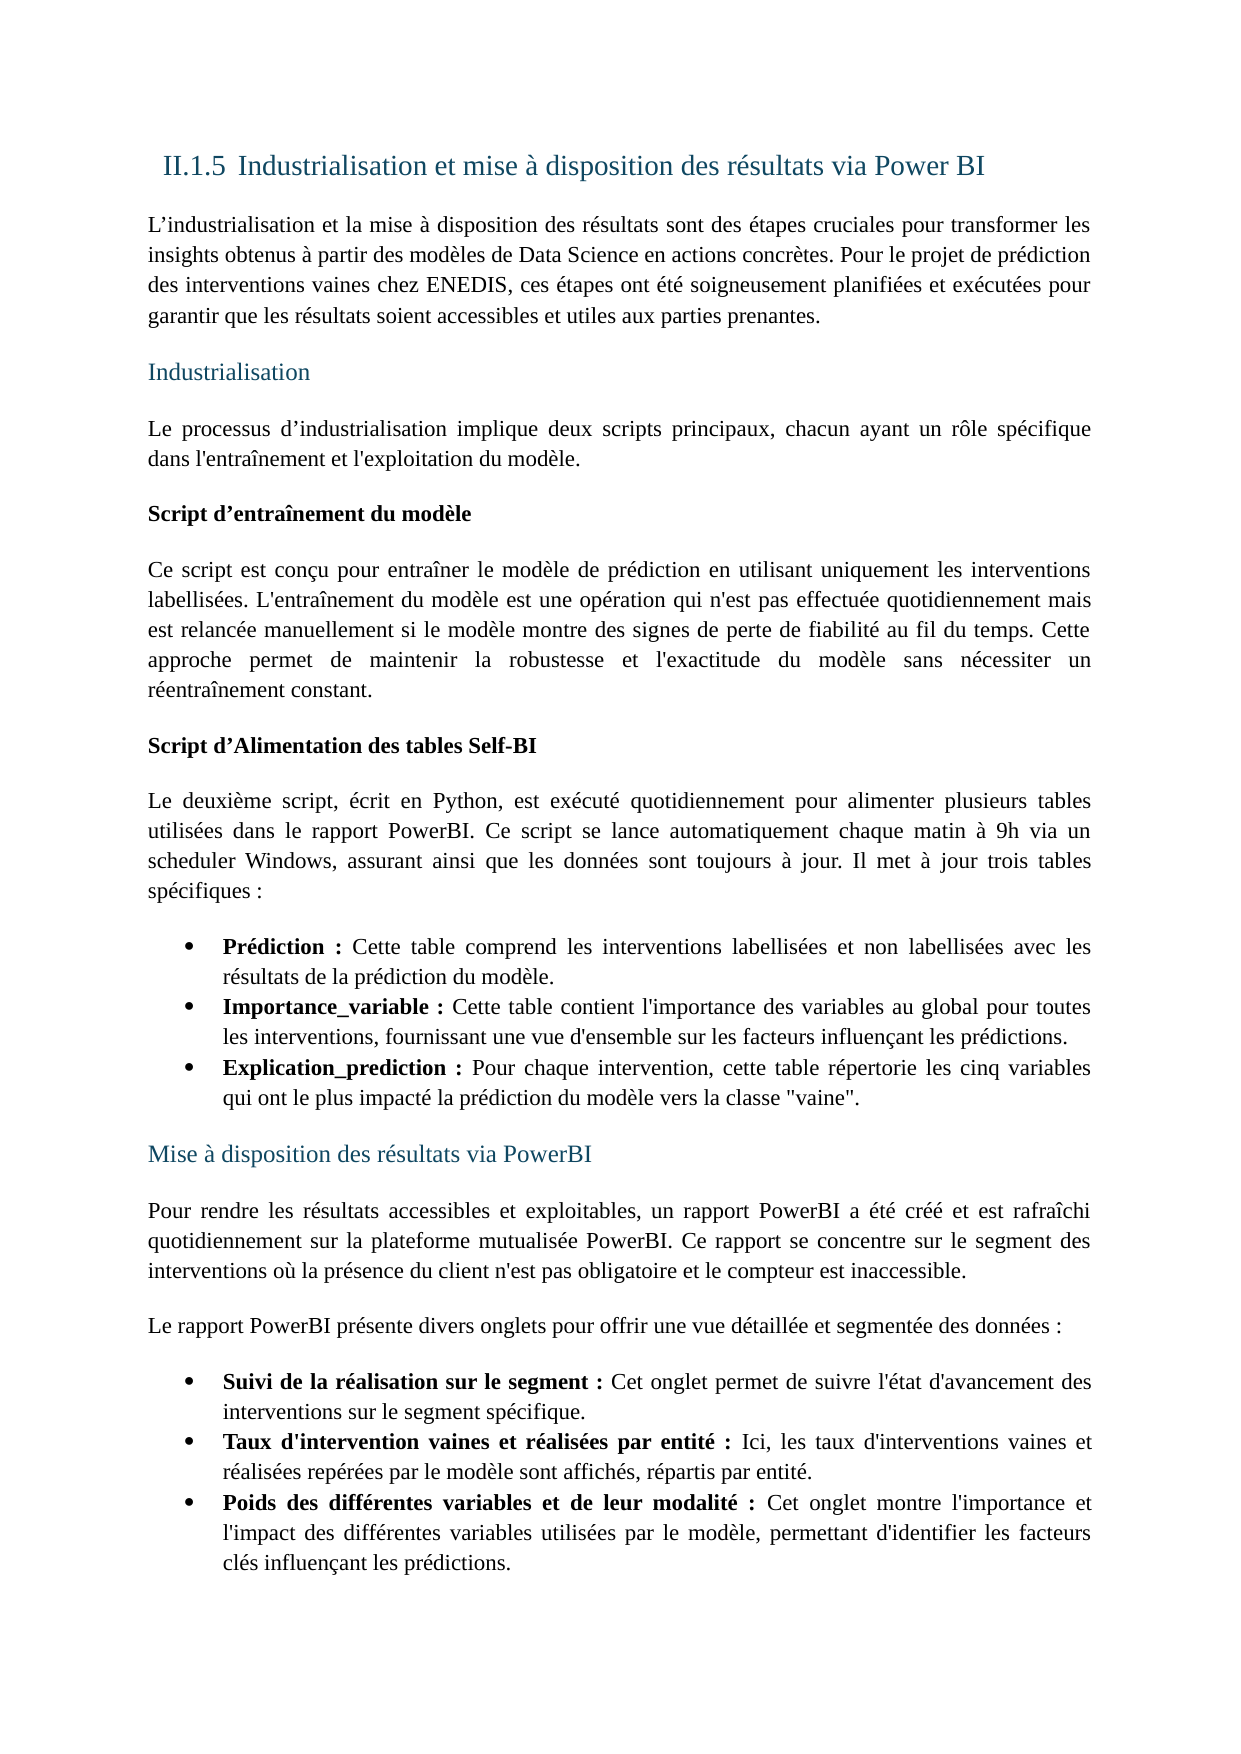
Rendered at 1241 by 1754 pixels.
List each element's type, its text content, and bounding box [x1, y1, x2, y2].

text Le deuxième script, écrit en Python, est exécuté quotidiennement pour alimenter plusieurs tables utilisées dans le rapport PowerBI. Ce script se lance automatiquement chaque matin à 9h via un scheduler Windows, assurant ainsi que les données sont toujours à jour. Il met à jour trois tables spécifiques : [148, 787, 1093, 904]
list Importance_variable : Cette table contient l'importance des variables au global pour toutes les interventions, fournissant une vue d'ensemble sur les facteurs influençant les prédictions. [185, 993, 1093, 1050]
subtitle Industrialisation et mise à disposition des résultats via Power BI [163, 148, 1093, 181]
text Le processus d’industrialisation implique deux scripts principaux, chacun ayant un rôle spécifique dans l'entraînement et l'exploitation du modèle. [148, 415, 1093, 472]
list Poids des différentes variables et de leur modalité : Cet onglet montre l'importance et l'impact des différentes variables utilisées par le modèle, permettant d'identifier les facteurs clés influençant les prédictions. [185, 1489, 1093, 1575]
subtitle Mise à disposition des résultats via PowerBI [148, 1139, 1093, 1168]
list Suivi de la réalisation sur le segment : Cet onglet permet de suivre l'état d'avancement des interventions sur le segment spécifique. [185, 1368, 1093, 1424]
list Explication_prediction : Pour chaque intervention, cette table répertorie les cinq variables qui ont le plus impacté la prédiction du modèle vers la classe "vaine". [185, 1053, 1093, 1110]
text Pour rendre les résultats accessibles et exploitables, un rapport PowerBI a été créé et est rafraîchi quotidiennement sur la plateforme mutualisée PowerBI. Ce rapport se concentre sur le segment des interventions où la présence du client n'est pas obligatoire et le compteur est inaccessible. [148, 1197, 1093, 1284]
subtitle Industrialisation [148, 357, 1093, 386]
text Ce script est conçu pour entraîner le modèle de prédiction en utilisant uniquement les interventions labellisées. L'entraînement du modèle est une opération qui n'est pas effectuée quotidiennement mais est relancée manuellement si le modèle montre des signes de perte de fiabilité au fil du temps. Cette approche permet de maintenir la robustesse et l'exactitude du modèle sans nécessiter un réentraînement constant. [148, 556, 1093, 703]
list Prédiction : Cette table comprend les interventions labellisées et non labellisées avec les résultats de la prédiction du modèle. [185, 933, 1093, 989]
text Script d’entraînement du modèle [148, 500, 1093, 527]
text Le rapport PowerBI présente divers onglets pour offrir une vue détaillée et segmentée des données : [148, 1313, 1093, 1339]
text L’industrialisation et la mise à disposition des résultats sont des étapes cruciales pour transformer les insights obtenus à partir des modèles de Data Science en actions concrètes. Pour le projet de prédiction des interventions vaines chez ENEDIS, ces étapes ont été soigneusement planifiées et exécutées pour garantir que les résultats soient accessibles et utiles aux parties prenantes. [148, 211, 1093, 328]
list Taux d'intervention vaines et réalisées par entité : Ici, les taux d'interventions vaines et réalisées repérées par le modèle sont affichés, répartis par entité. [185, 1428, 1093, 1485]
text Script d’Alimentation des tables Self-BI [148, 732, 1093, 758]
